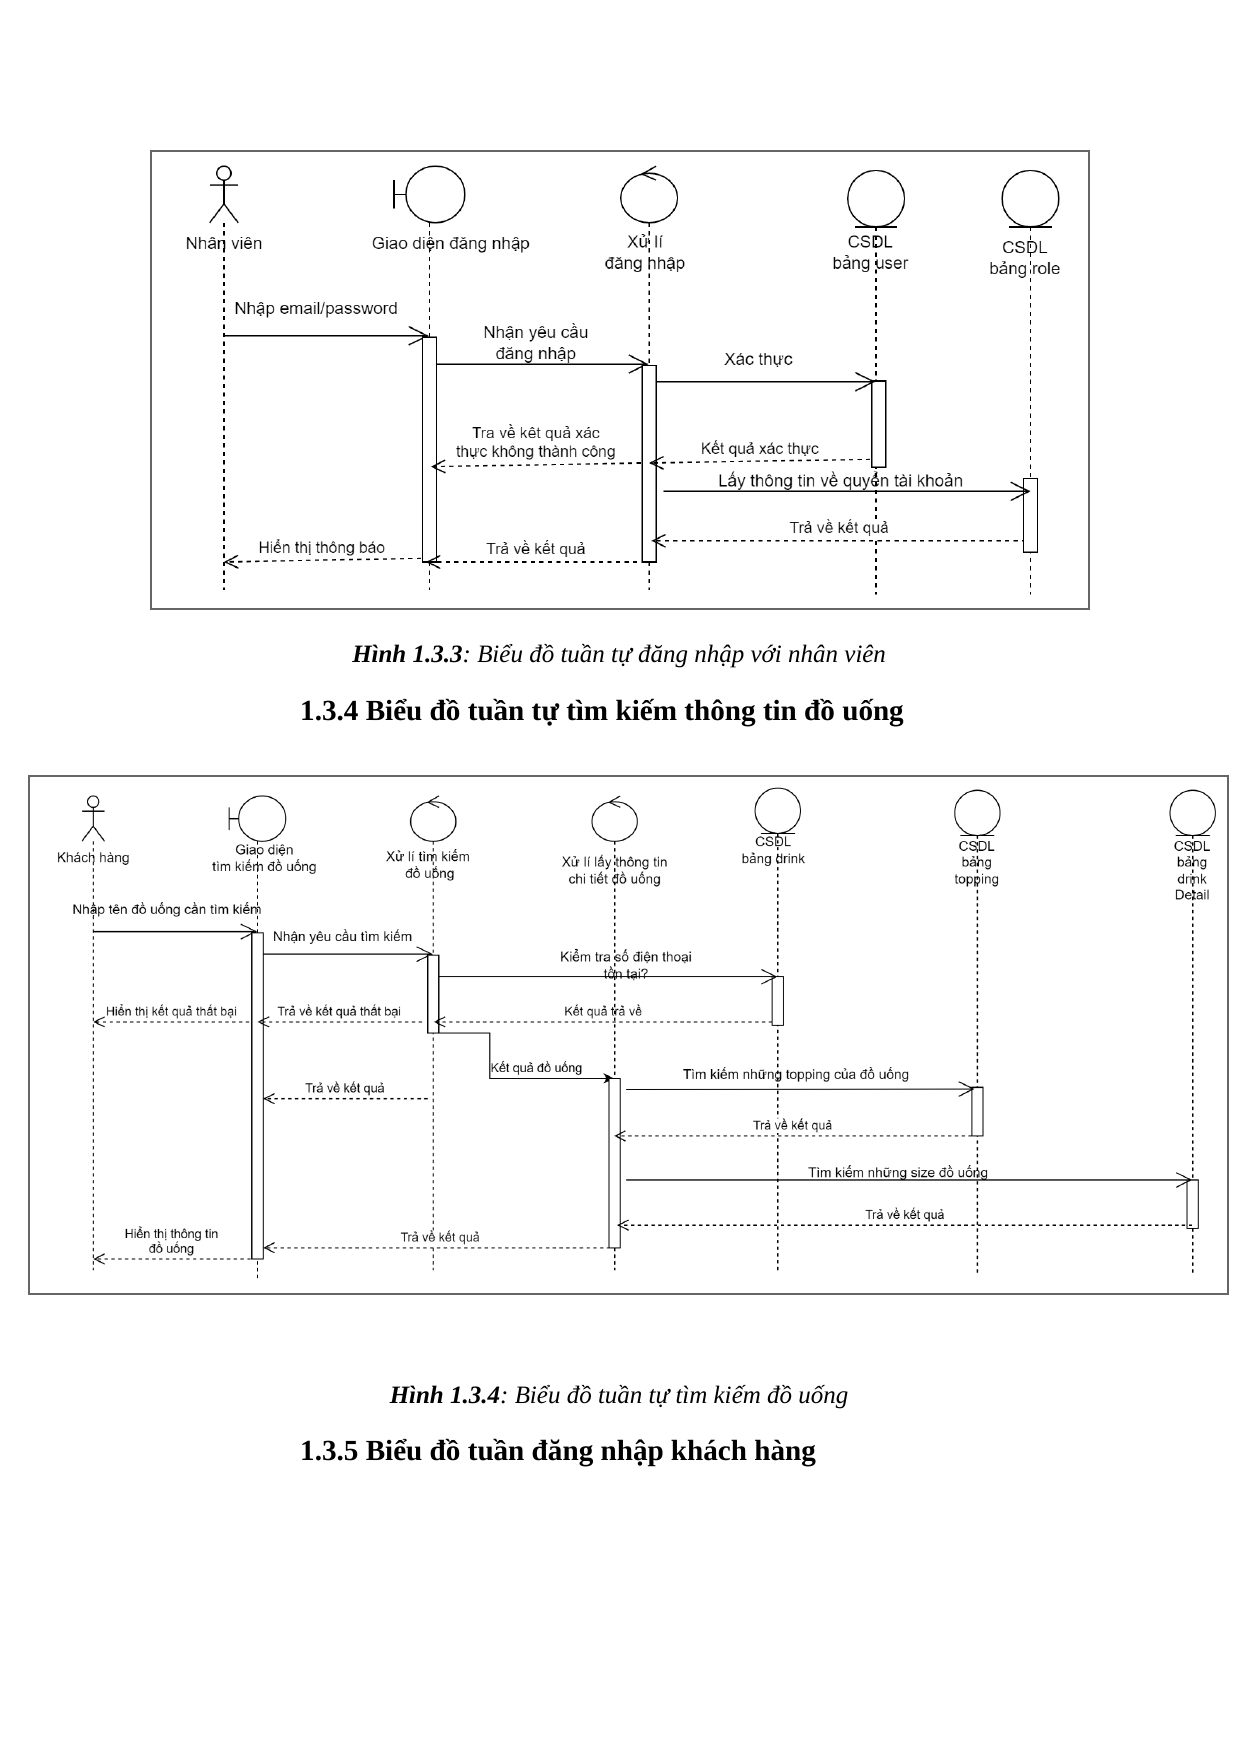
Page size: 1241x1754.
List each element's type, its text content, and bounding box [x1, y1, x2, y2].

text Hình 1.3.3: Biểu đồ tuần tự đăng nhập với nhân viên [150, 639, 1090, 668]
text 1.3.5 Biểu đồ tuần đăng nhập khách hàng [150, 1433, 1090, 1467]
text Hình 1.3.4: Biểu đồ tuần tự tìm kiếm đồ uống [150, 1380, 1090, 1408]
picture [30, 777, 1227, 1293]
text 1.3.4 Biểu đồ tuần tự tìm kiếm thông tin đồ uống [150, 693, 1090, 727]
picture [152, 152, 1088, 608]
